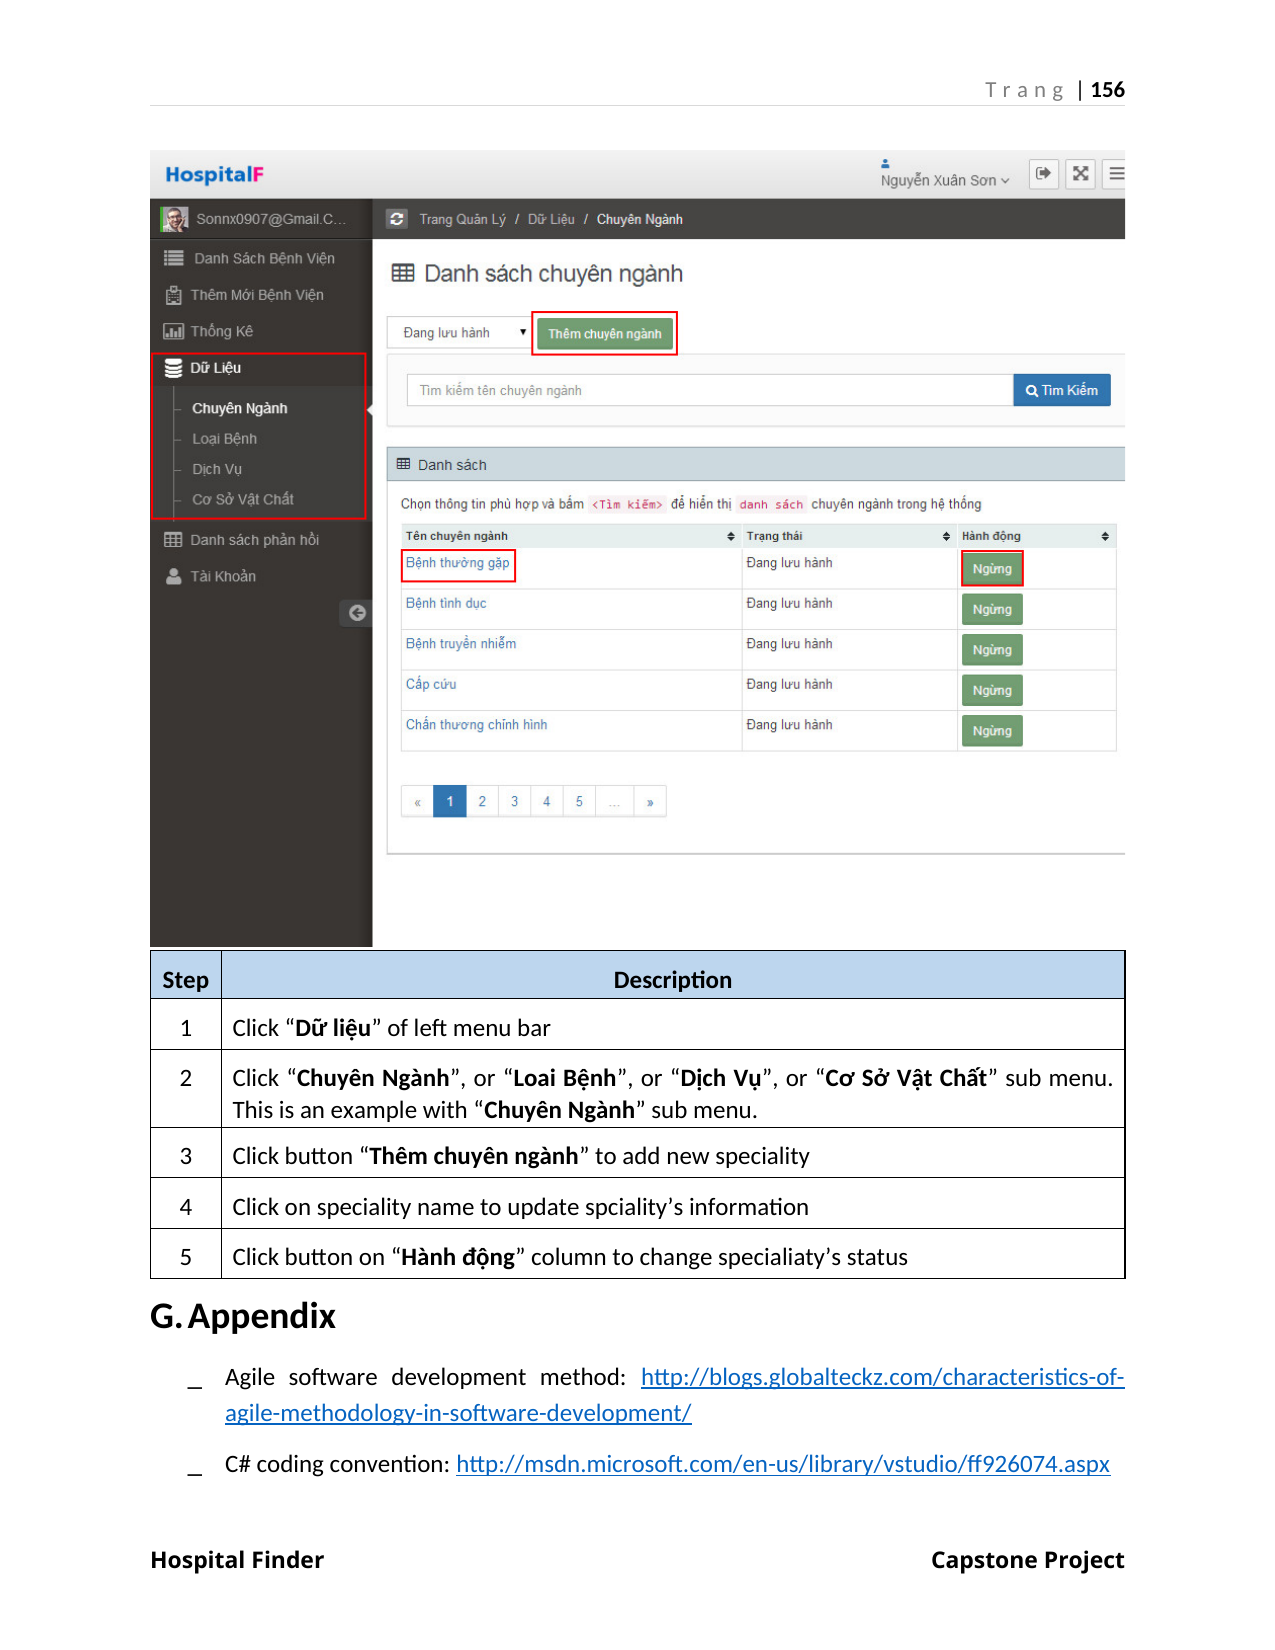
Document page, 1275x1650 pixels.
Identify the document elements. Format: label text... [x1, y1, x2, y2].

picture [150, 150, 1125, 947]
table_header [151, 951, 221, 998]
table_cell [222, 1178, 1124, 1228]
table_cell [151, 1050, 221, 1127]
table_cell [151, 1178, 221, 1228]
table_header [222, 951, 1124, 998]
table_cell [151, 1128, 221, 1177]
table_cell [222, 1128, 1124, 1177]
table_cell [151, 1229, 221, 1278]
list C# coding convention: http://msdn.microsoft.com/en-us/library/vstudio/ff926074.aspx [187, 1444, 1125, 1480]
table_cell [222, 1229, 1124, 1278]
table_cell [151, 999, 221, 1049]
list Agile software development method: http://blogs.globalteckz.com/characteristics-of-agile-methodology-in-software-development/ [187, 1357, 1125, 1428]
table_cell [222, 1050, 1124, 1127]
list Appendix [150, 1292, 1125, 1338]
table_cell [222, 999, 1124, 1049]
